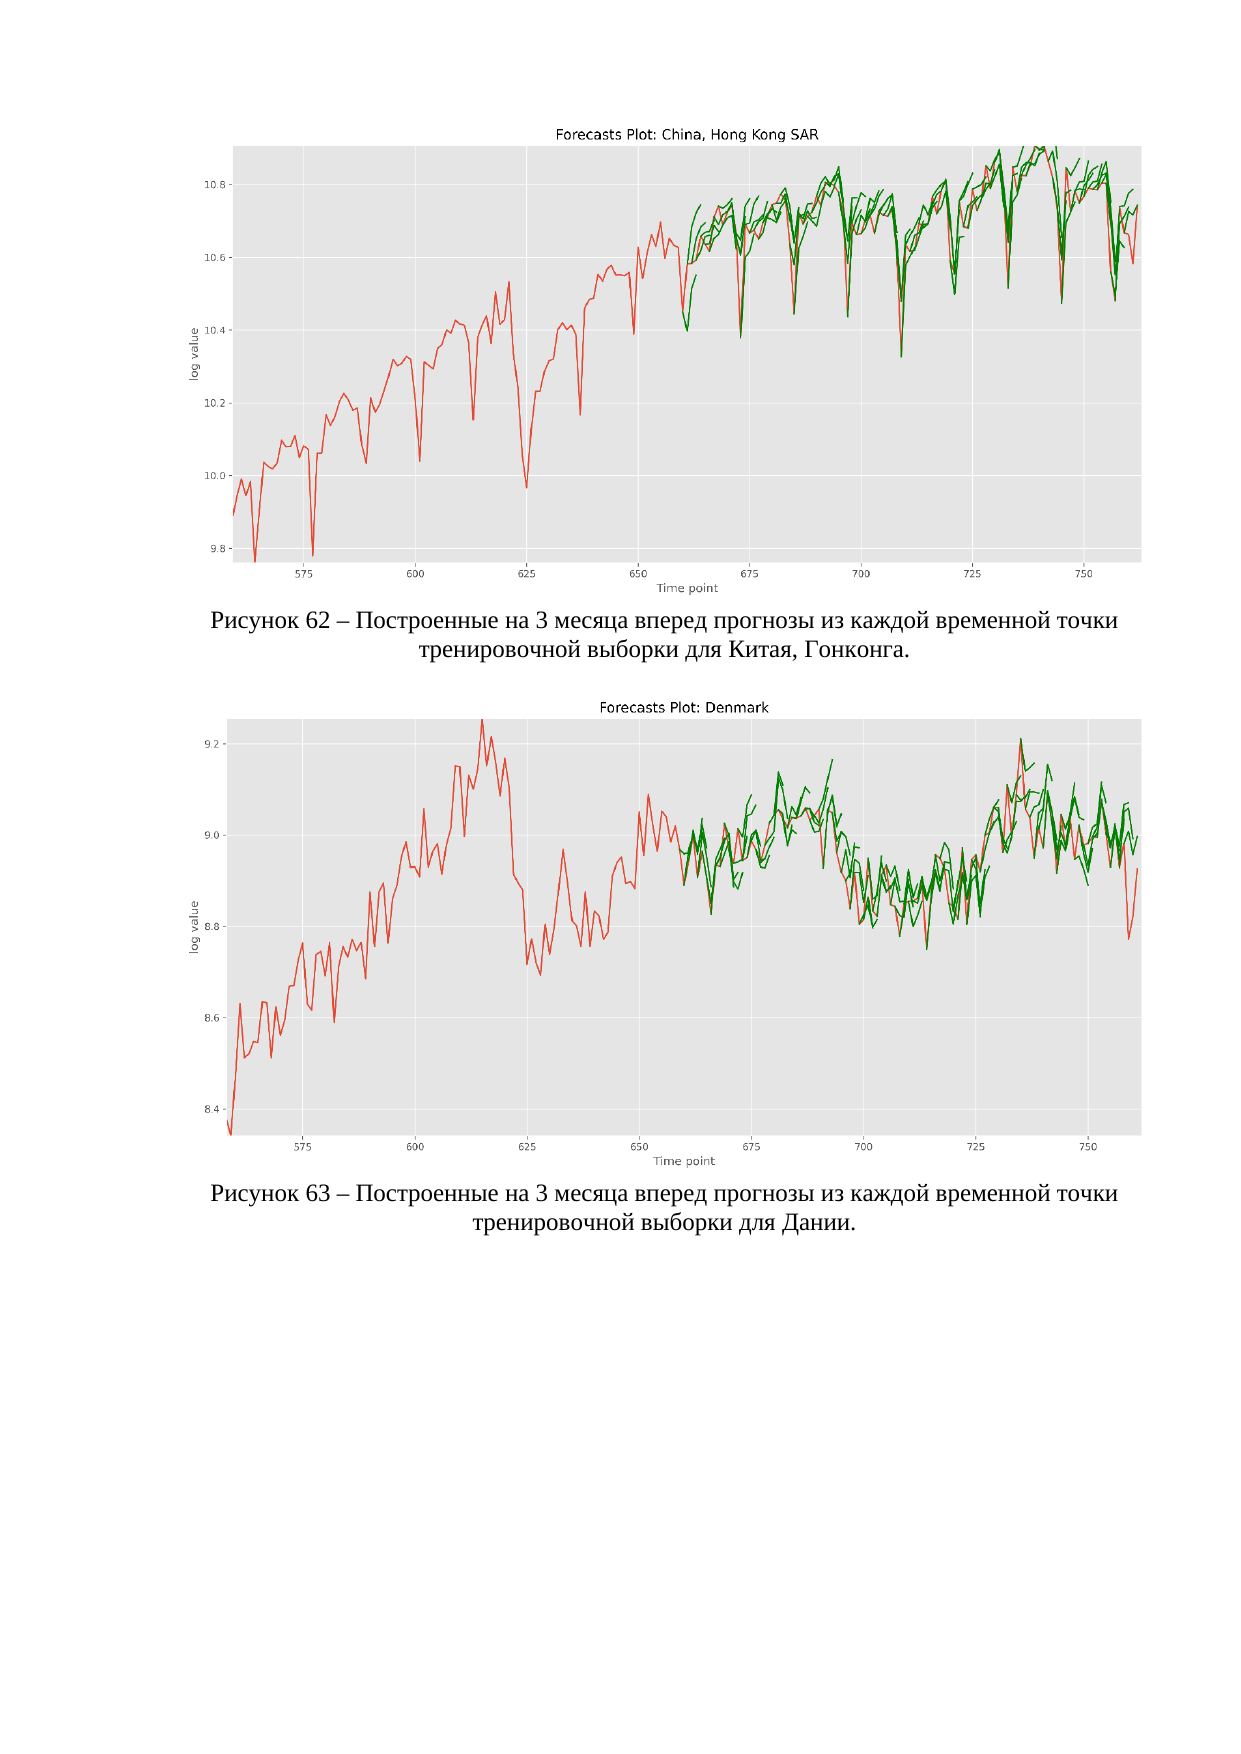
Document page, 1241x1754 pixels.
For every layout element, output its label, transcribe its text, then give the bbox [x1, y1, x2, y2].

text Рисунок 63 – Построенные на 3 месяца вперед прогнозы из каждой временной точки тренировочной выборки для Дании. [177, 1179, 1152, 1236]
picture [177, 691, 1152, 1179]
text Рисунок 62 – Построенные на 3 месяца вперед прогнозы из каждой временной точки тренировочной выборки для Китая, Гонконга. [177, 606, 1152, 663]
picture [177, 118, 1152, 606]
